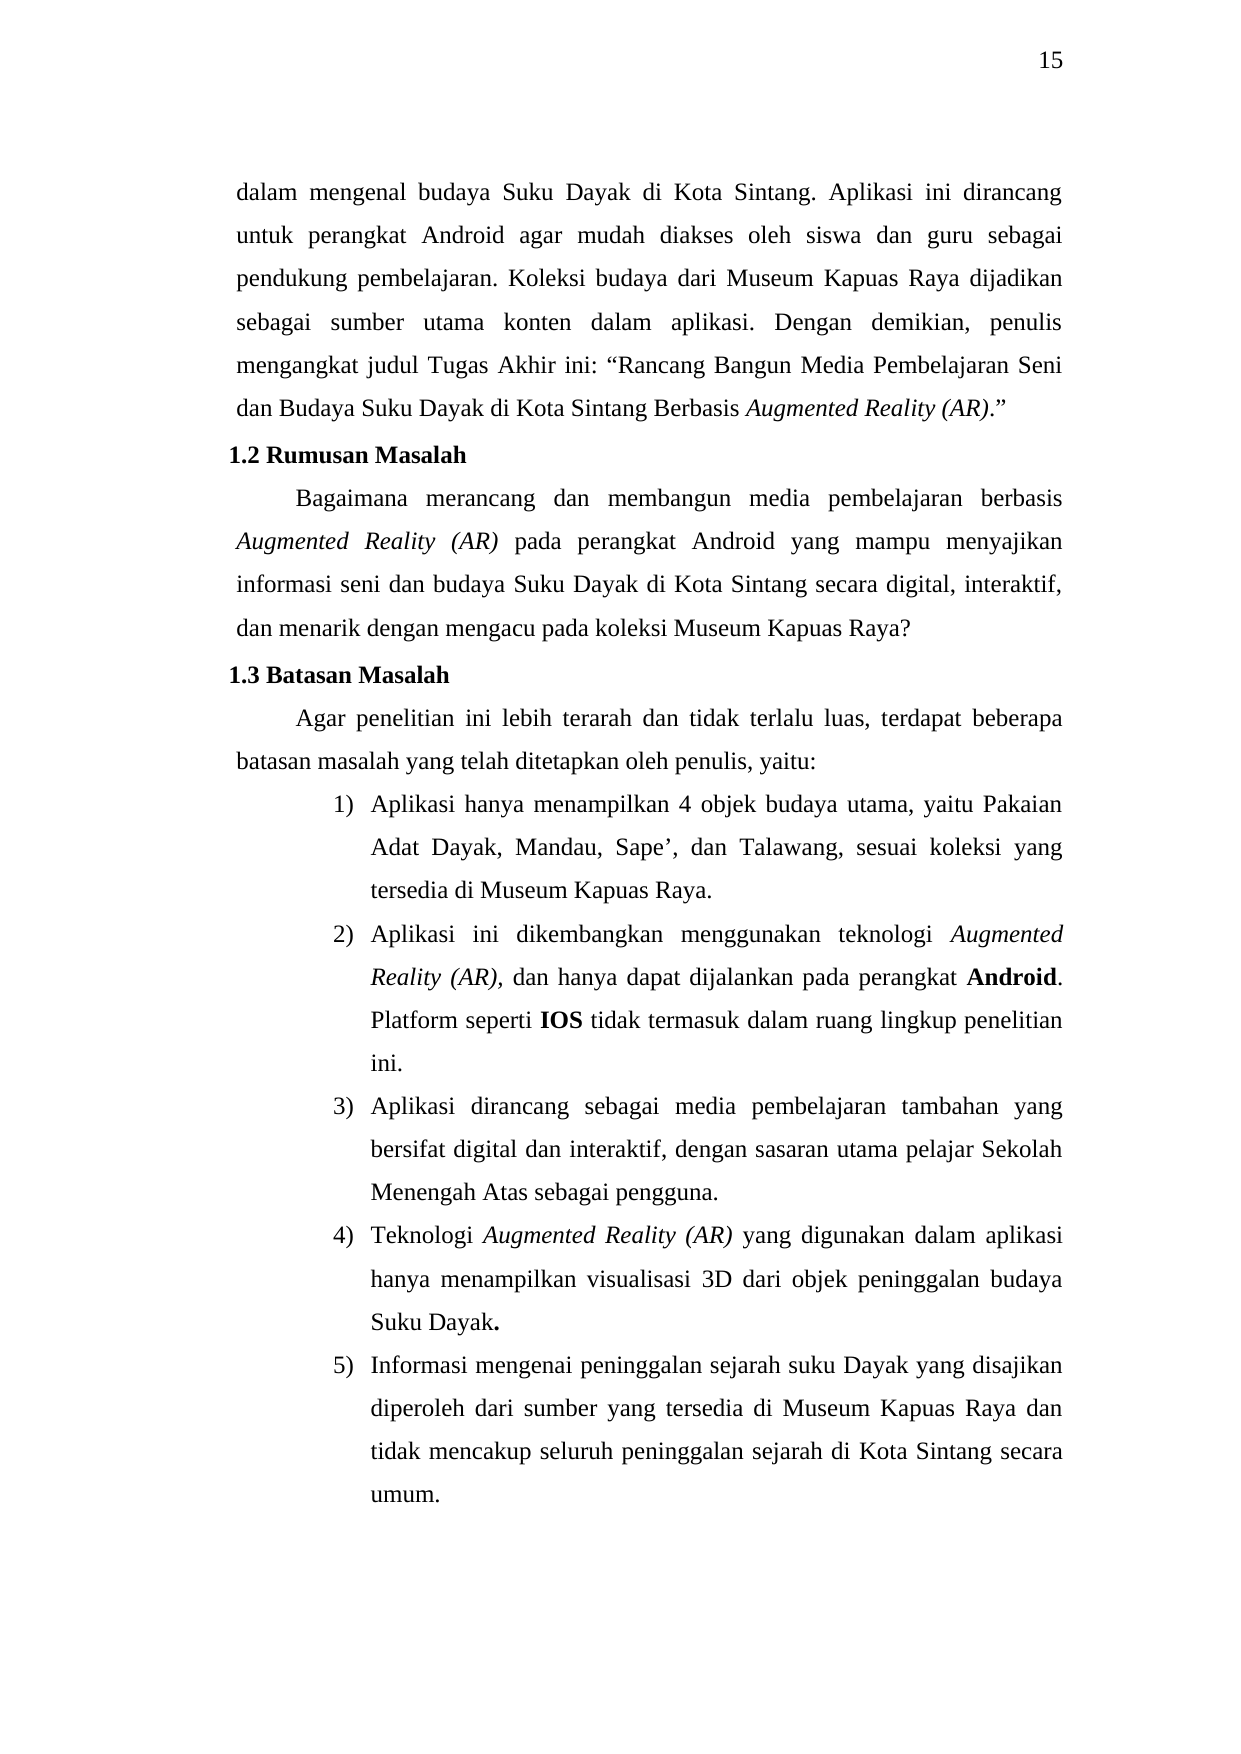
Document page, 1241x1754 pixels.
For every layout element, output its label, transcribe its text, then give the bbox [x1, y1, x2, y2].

subtitle Rumusan Masalah [228, 440, 1063, 469]
subtitle Batasan Masalah [228, 660, 1063, 689]
list Informasi mengenai peninggalan sejarah suku Dayak yang disajikan diperoleh dari sumber yang tersedia di Museum Kapuas Raya dan tidak mencakup seluruh peninggalan sejarah di Kota Sintang secara umum. [333, 1350, 1063, 1508]
text Agar penelitian ini lebih terarah dan tidak terlalu luas, terdapat beberapa batasan masalah yang telah ditetapkan oleh penulis, yaitu: [236, 703, 1063, 775]
list Aplikasi hanya menampilkan 4 objek budaya utama, yaitu Pakaian Adat Dayak, Mandau, Sape’, dan Talawang, sesuai koleksi yang tersedia di Museum Kapuas Raya. [333, 789, 1063, 904]
list Teknologi Augmented Reality (AR) yang digunakan dalam aplikasi hanya menampilkan visualisasi 3D dari objek peninggalan budaya Suku Dayak. [333, 1221, 1063, 1336]
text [236, 177, 1063, 422]
list Aplikasi ini dikembangkan menggunakan teknologi Augmented Reality (AR), dan hanya dapat dijalankan pada perangkat Android. Platform seperti IOS tidak termasuk dalam ruang lingkup penelitian ini. [333, 919, 1063, 1077]
text Bagaimana merancang dan membangun media pembelajaran berbasis Augmented Reality (AR) pada perangkat Android yang mampu menyajikan informasi seni dan budaya Suku Dayak di Kota Sintang secara digital, interaktif, dan menarik dengan mengacu pada koleksi Museum Kapuas Raya? [236, 483, 1063, 641]
list Aplikasi dirancang sebagai media pembelajaran tambahan yang bersifat digital dan interaktif, dengan sasaran utama pelajar Sekolah Menengah Atas sebagai pengguna. [333, 1091, 1063, 1206]
